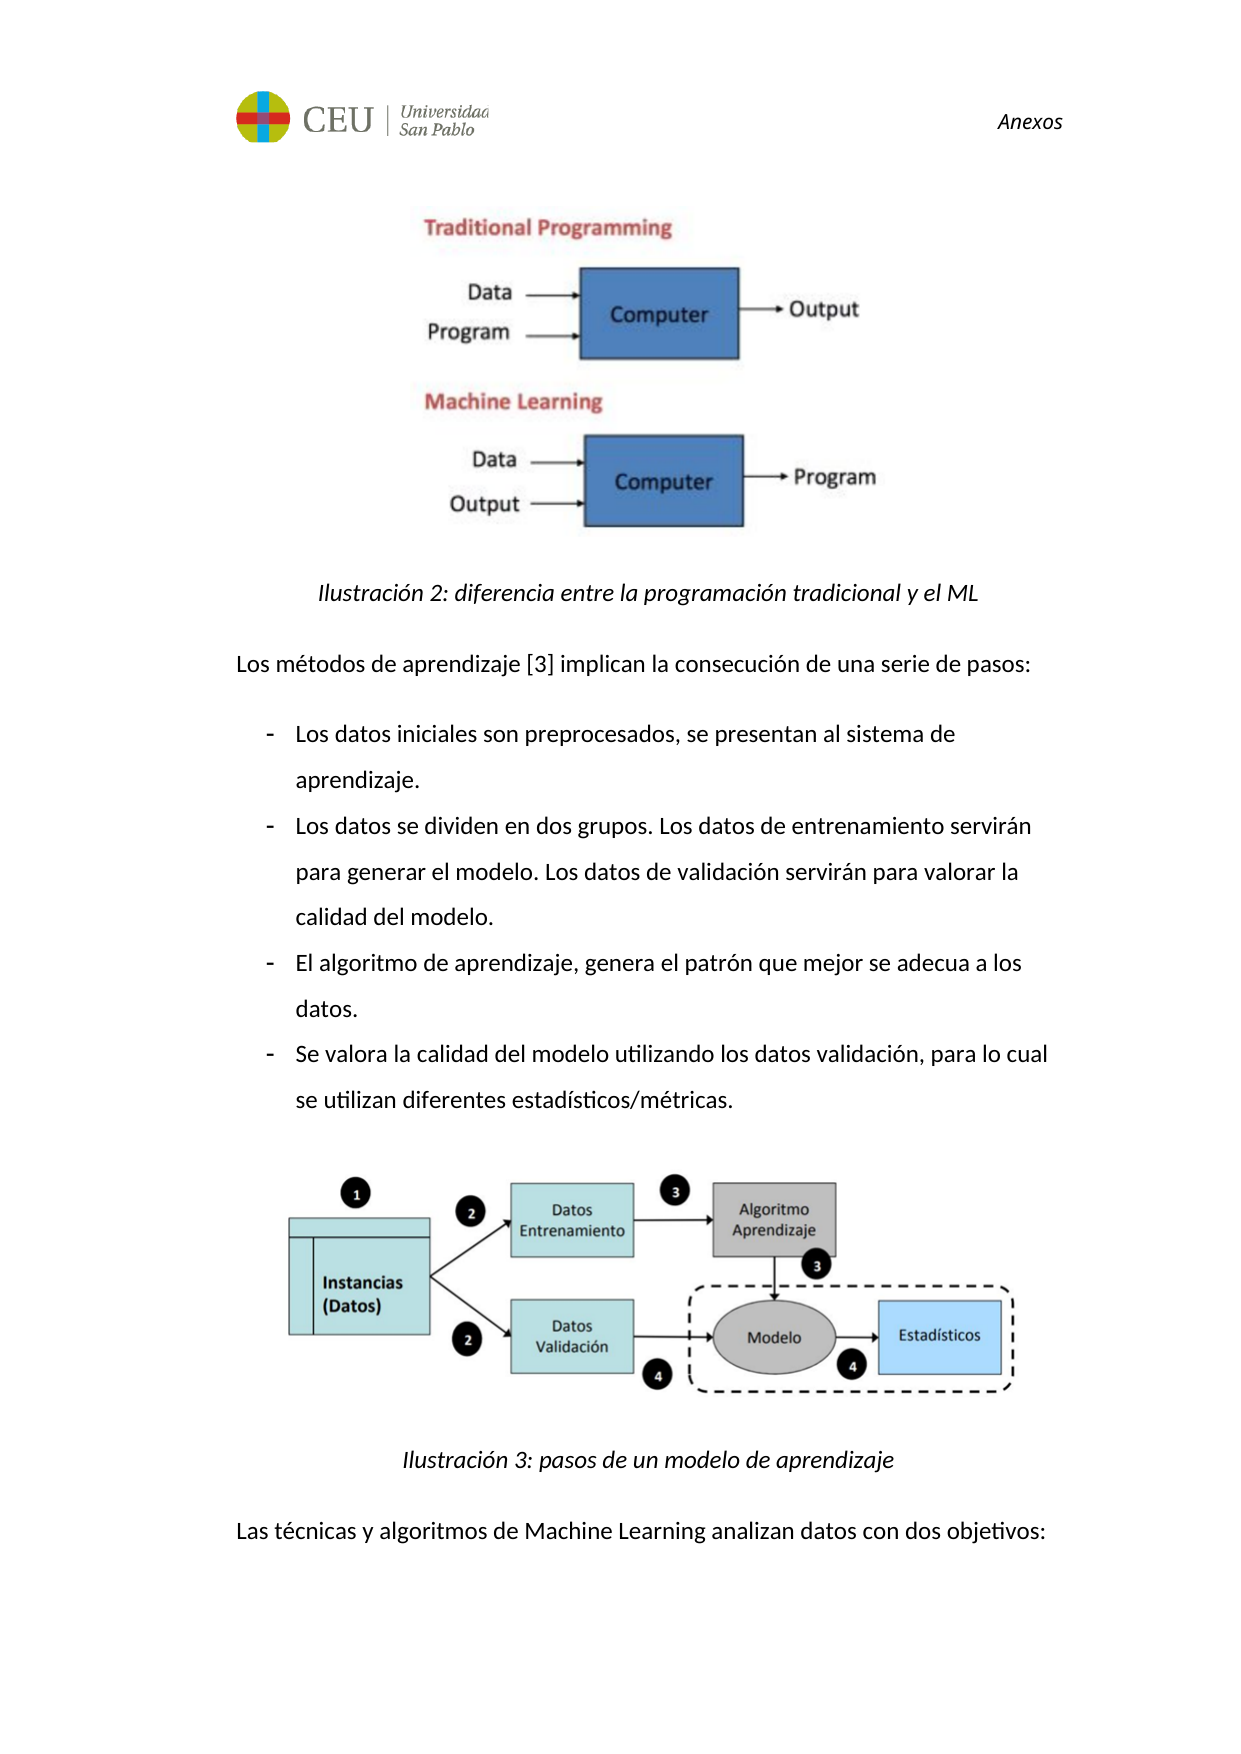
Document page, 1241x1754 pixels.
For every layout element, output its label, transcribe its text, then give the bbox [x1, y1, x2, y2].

text Ilustración 3: pasos de un modelo de aprendizaje [236, 1444, 1063, 1475]
list Los datos iniciales son preprocesados, se presentan al sistema de aprendizaje. [266, 718, 1063, 795]
list El algoritmo de aprendizaje, genera el patrón que mejor se adecua a los datos. [266, 947, 1063, 1023]
text Los métodos de aprendizaje [3] implican la consecución de una serie de pasos: [236, 648, 1063, 678]
picture [235, 89, 489, 143]
text Ilustración 2: diferencia entre la programación tradicional y el ML [236, 577, 1063, 607]
picture [405, 206, 894, 537]
list Se valora la calidad del modelo utilizando los datos validación, para lo cual se utilizan diferentes estadísticos/métricas. [266, 1038, 1063, 1115]
picture [269, 1155, 1031, 1404]
list Los datos se dividen en dos grupos. Los datos de entrenamiento servirán para generar el modelo. Los datos de validación servirán para valorar la calidad del modelo. [266, 810, 1063, 932]
text Las técnicas y algoritmos de Machine Learning analizan datos con dos objetivos: [236, 1515, 1063, 1546]
